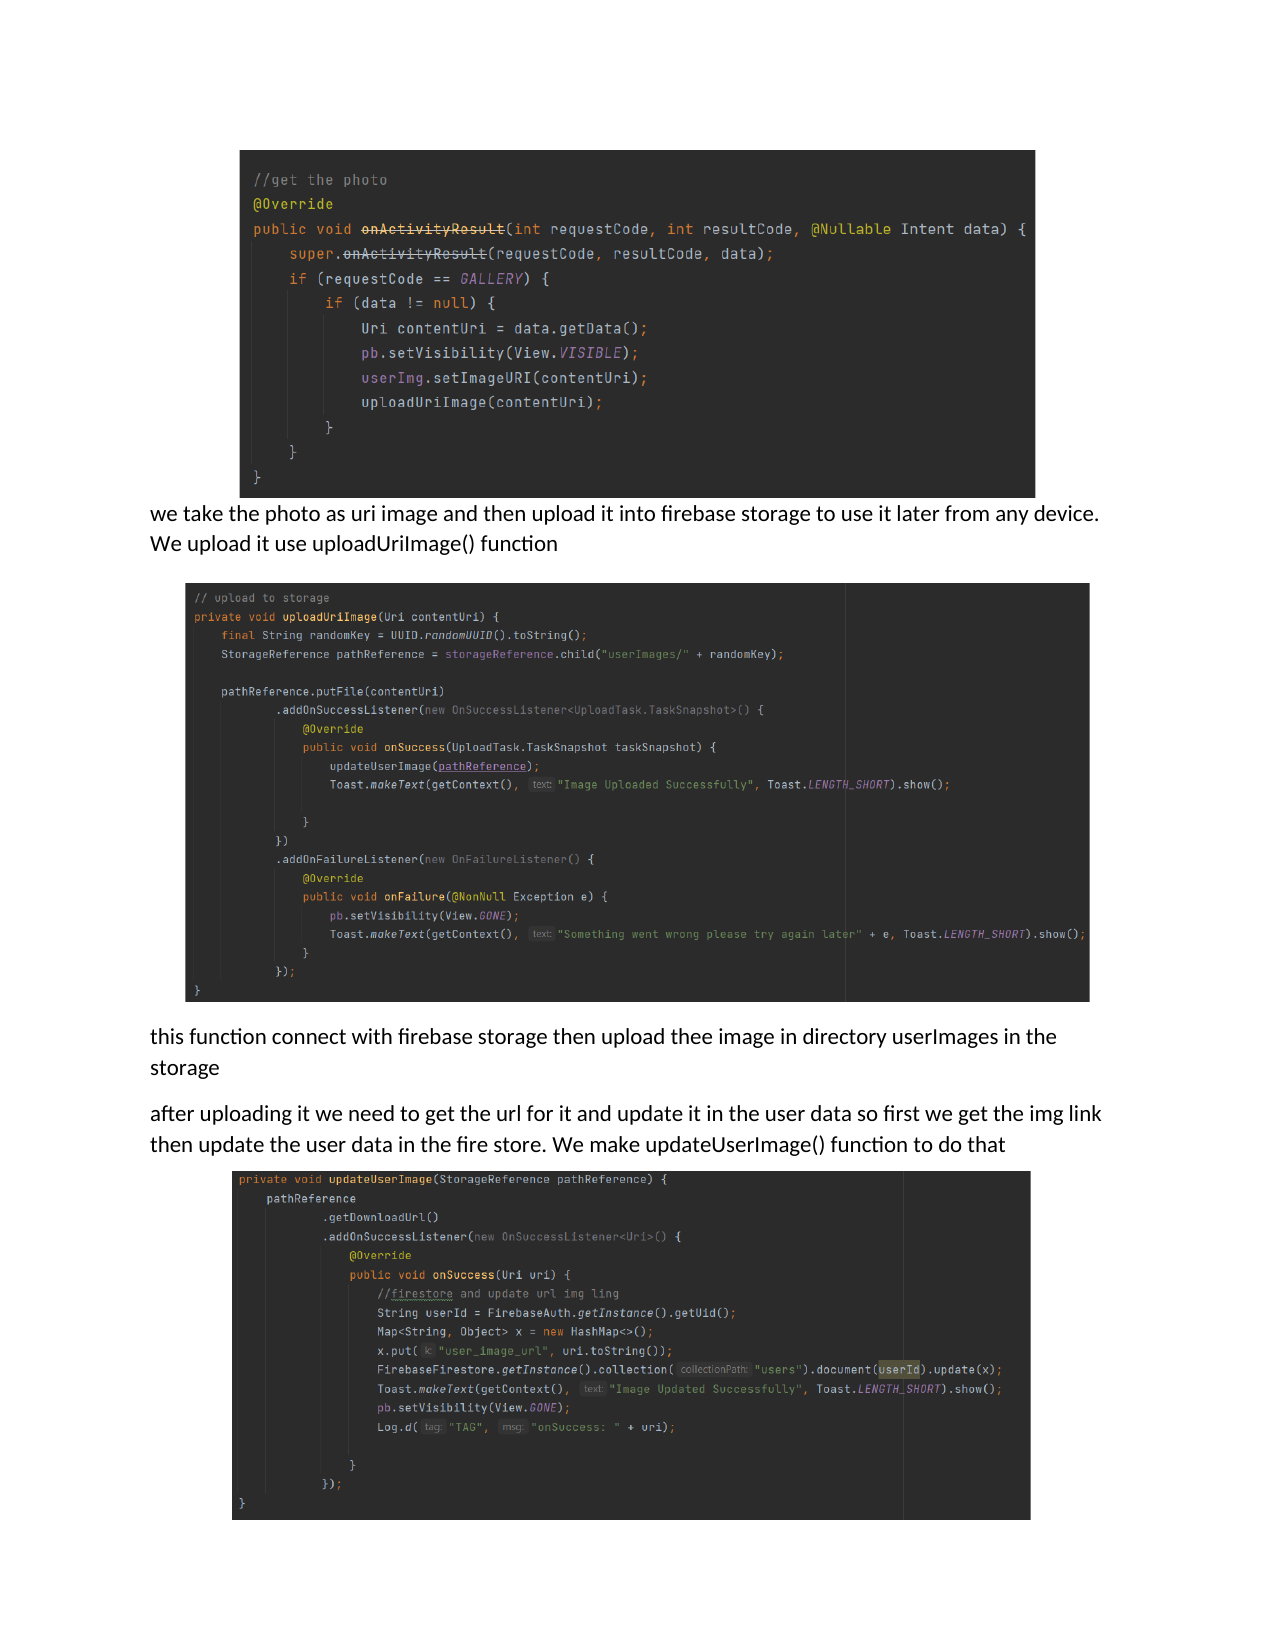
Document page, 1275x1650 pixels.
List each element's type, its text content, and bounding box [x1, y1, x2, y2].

picture [232, 1171, 1031, 1520]
picture [239, 150, 1036, 498]
text after uploading it we need to get the url for it and update it in the user data so first we get the img link then update the user data in the fire store. We make updateUserImage() function to do that [150, 1099, 1125, 1158]
picture [185, 583, 1090, 1002]
